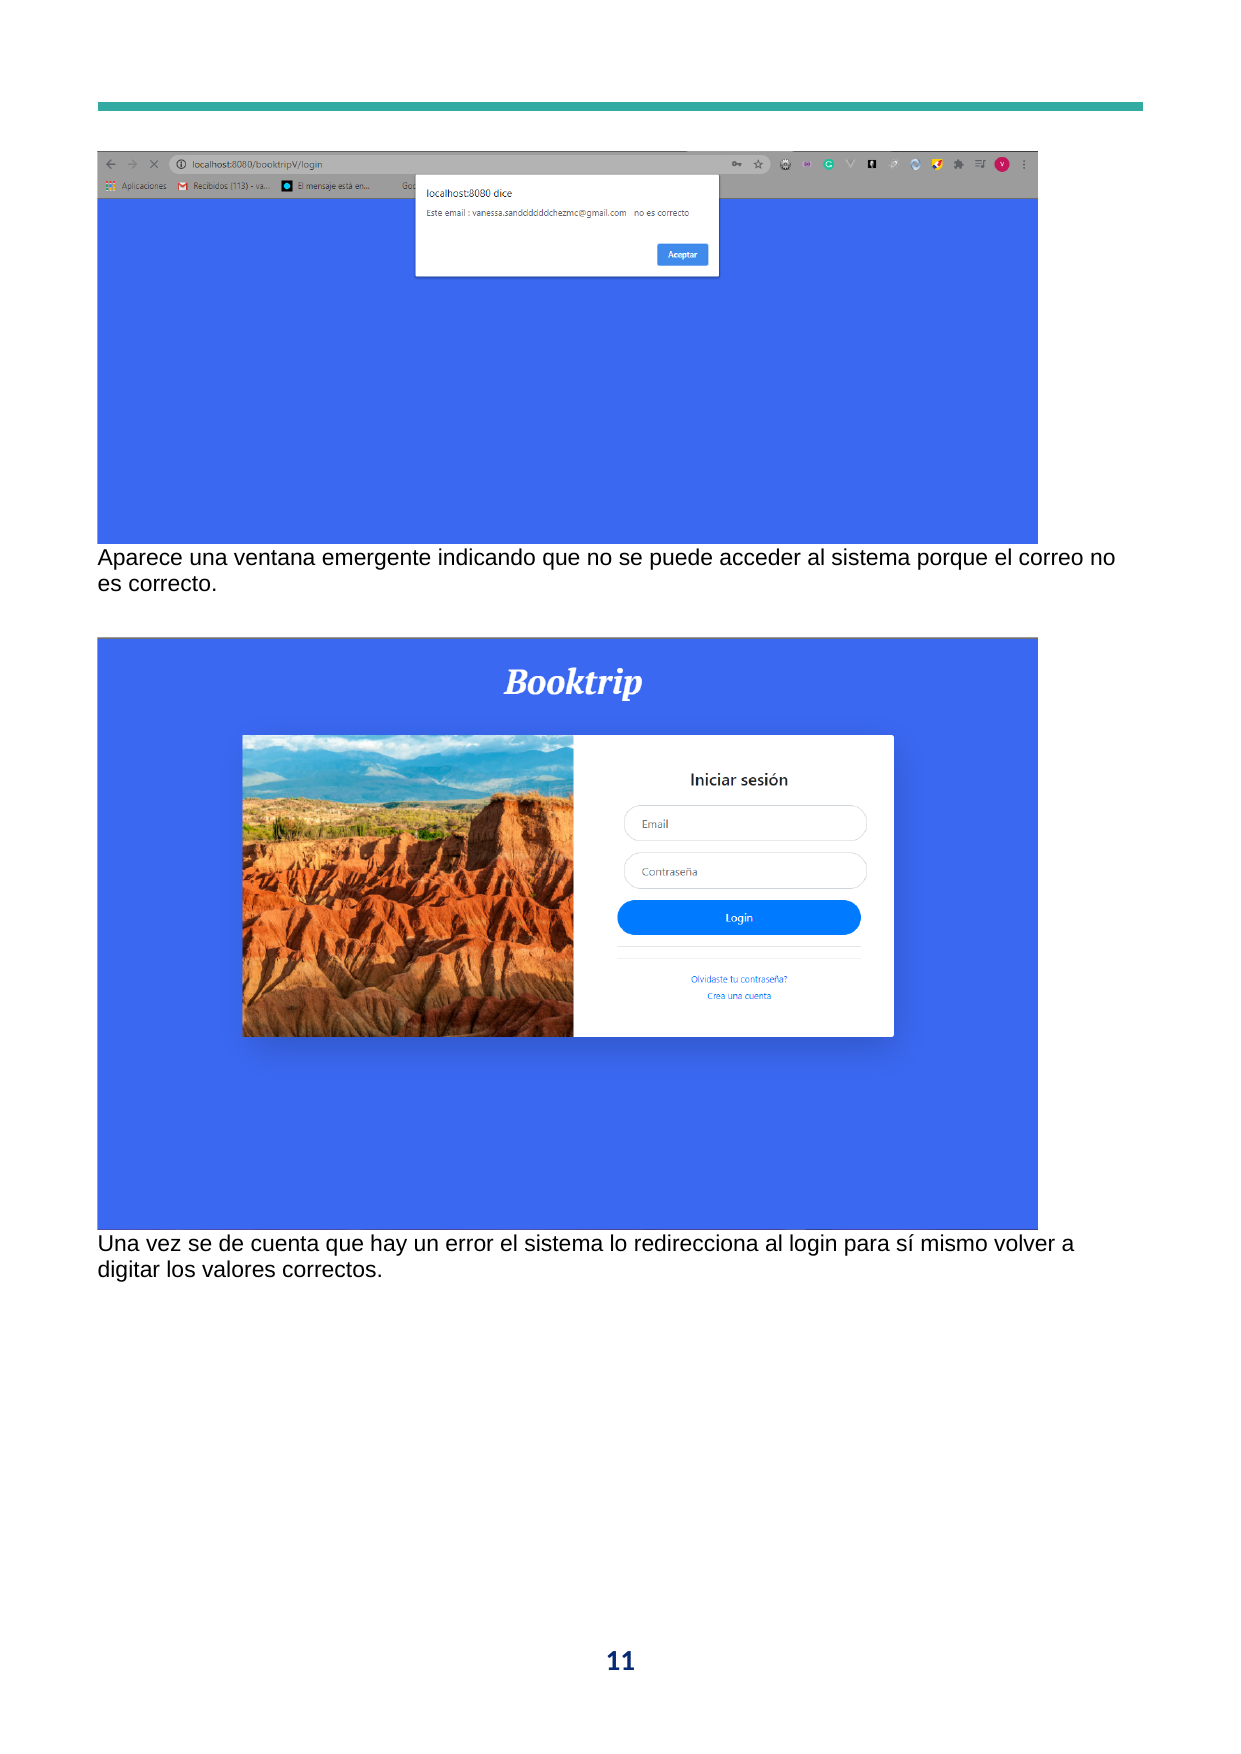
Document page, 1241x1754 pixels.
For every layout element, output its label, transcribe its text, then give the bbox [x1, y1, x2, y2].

text Una vez se de cuenta que hay un error el sistema lo redirecciona al login para sí mismo volver a digitar los valores correctos. [97, 1230, 1143, 1282]
text Aparece una ventana emergente indicando que no se puede acceder al sistema porque el correo no es correcto. [97, 544, 1143, 597]
picture [97, 637, 1038, 1230]
picture [97, 151, 1038, 544]
